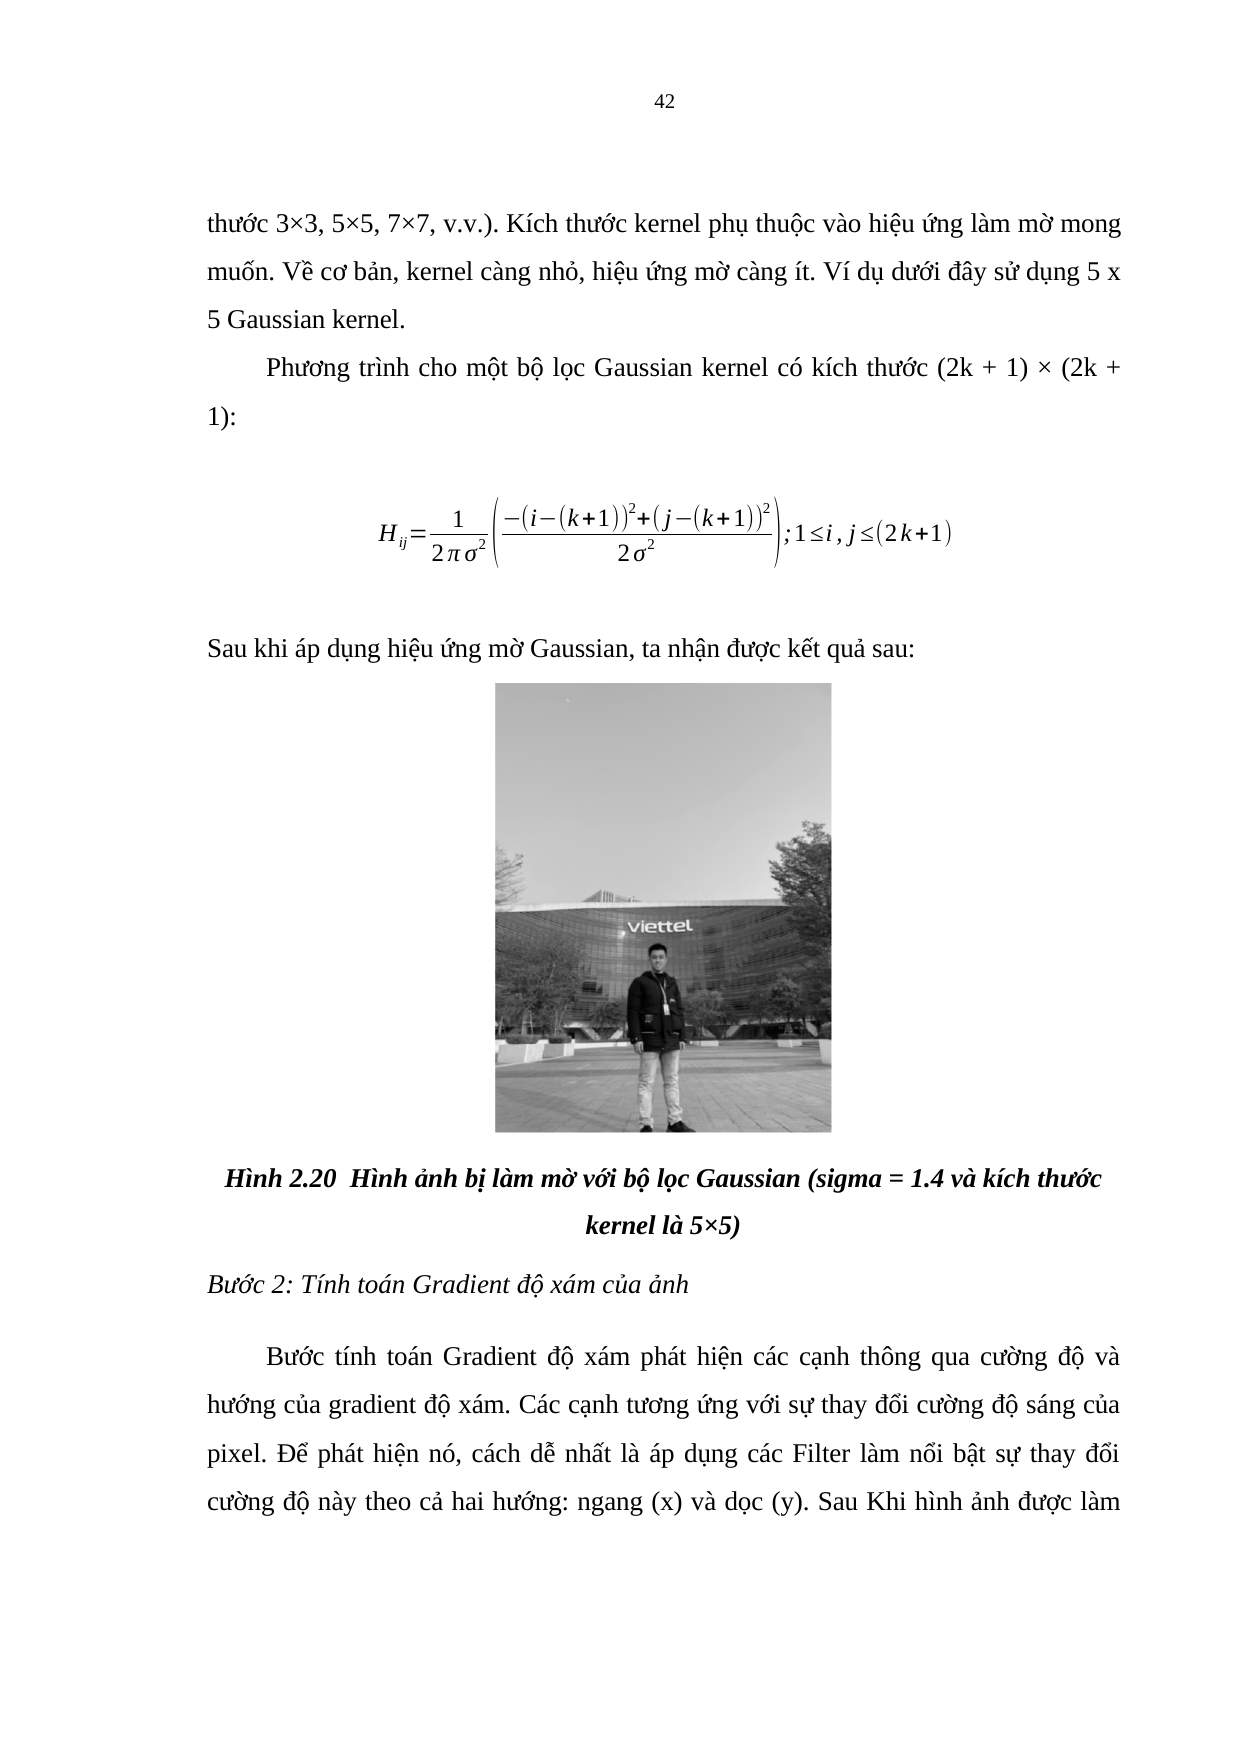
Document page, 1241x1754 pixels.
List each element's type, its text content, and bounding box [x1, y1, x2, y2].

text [207, 1340, 1122, 1516]
picture [493, 680, 836, 1137]
text Hình 2.20 Hình ảnh bị làm mờ với bộ lọc Gaussian (sigma = 1.4 và kích thước kernel là 5×5) [207, 1162, 1122, 1240]
text Sau khi áp dụng hiệu ứng mờ Gaussian, ta nhận được kết quả sau: [207, 632, 1122, 663]
text Bước 2: Tính toán Gradient độ xám của ảnh [207, 1268, 1122, 1299]
text Phương trình cho một bộ lọc Gaussian kernel có kích thước (2k + 1) × (2k + 1): [207, 351, 1122, 431]
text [207, 207, 1122, 334]
